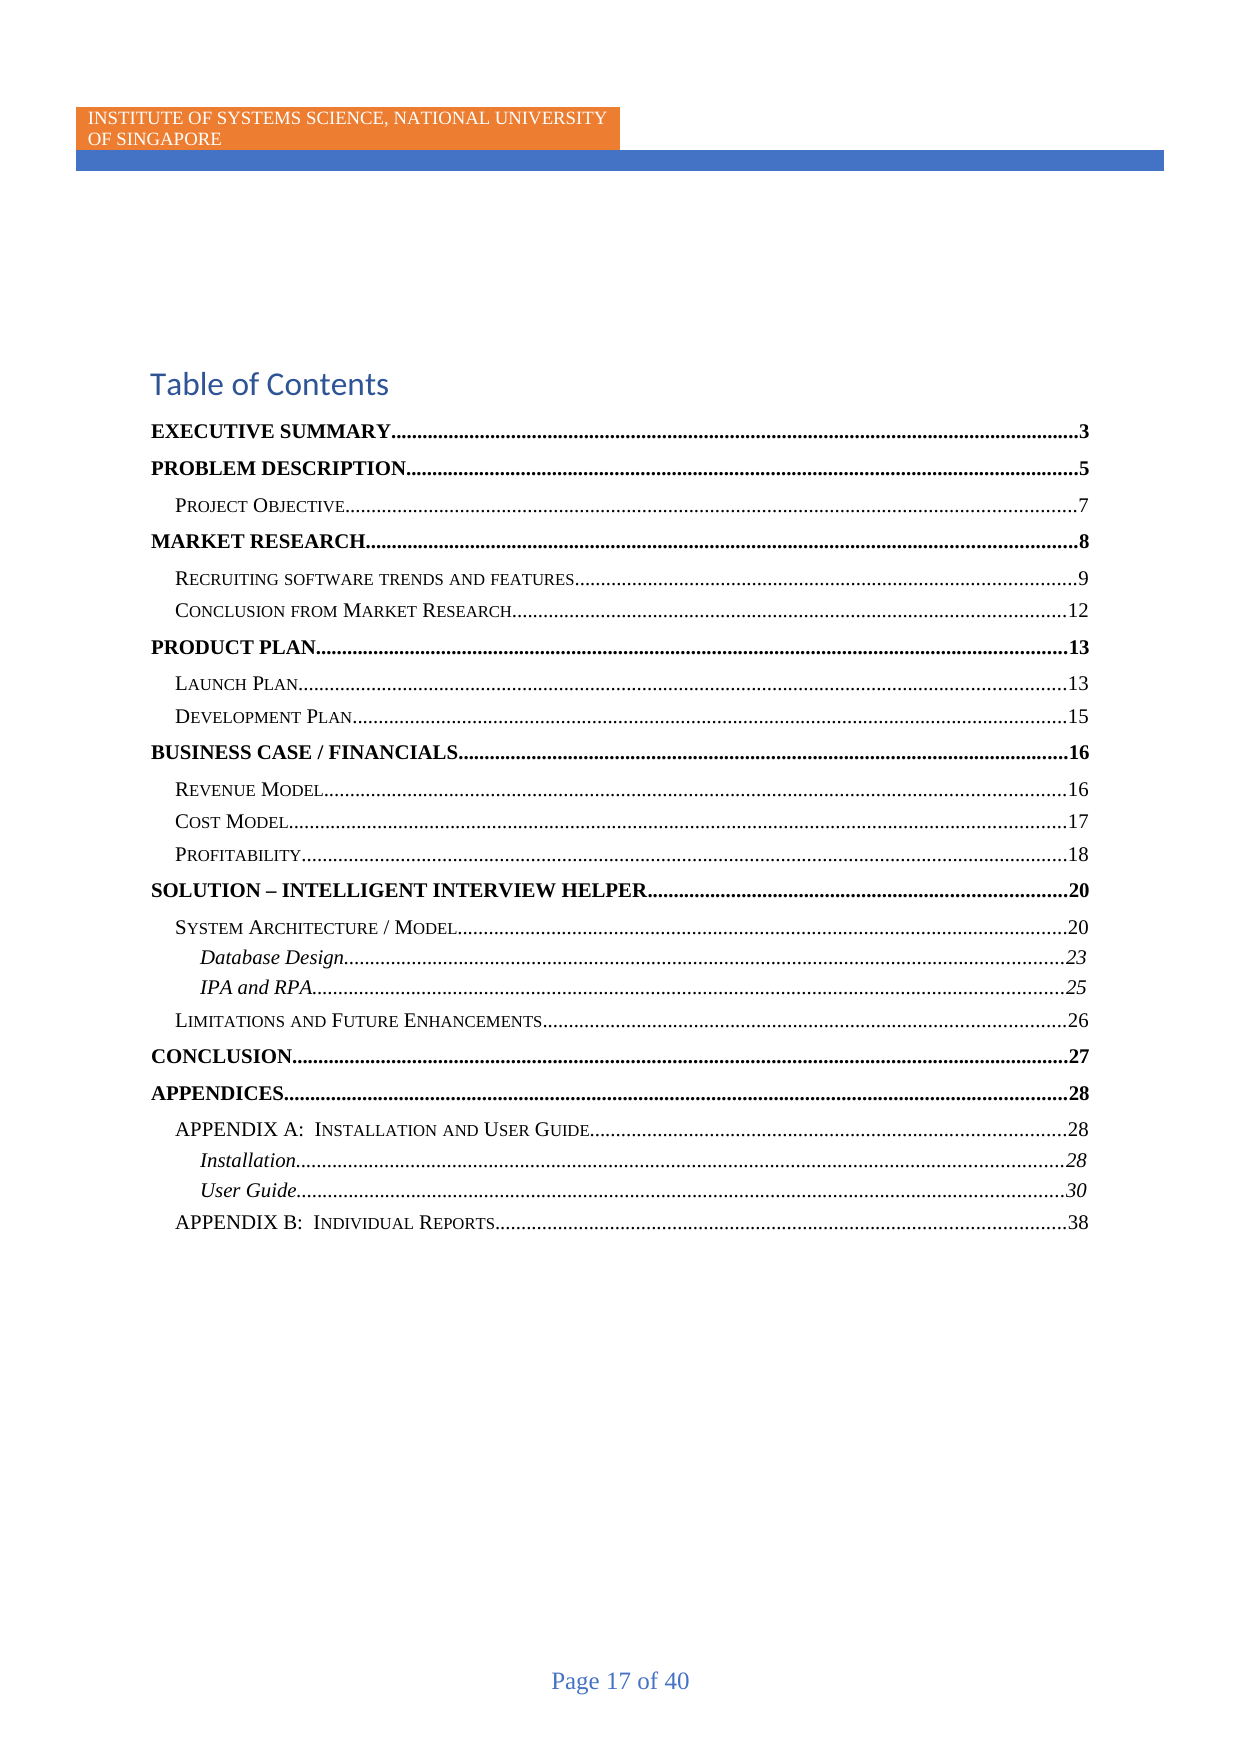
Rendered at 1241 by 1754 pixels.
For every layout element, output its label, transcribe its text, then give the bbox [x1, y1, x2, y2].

text Table of Contents [150, 363, 1090, 404]
